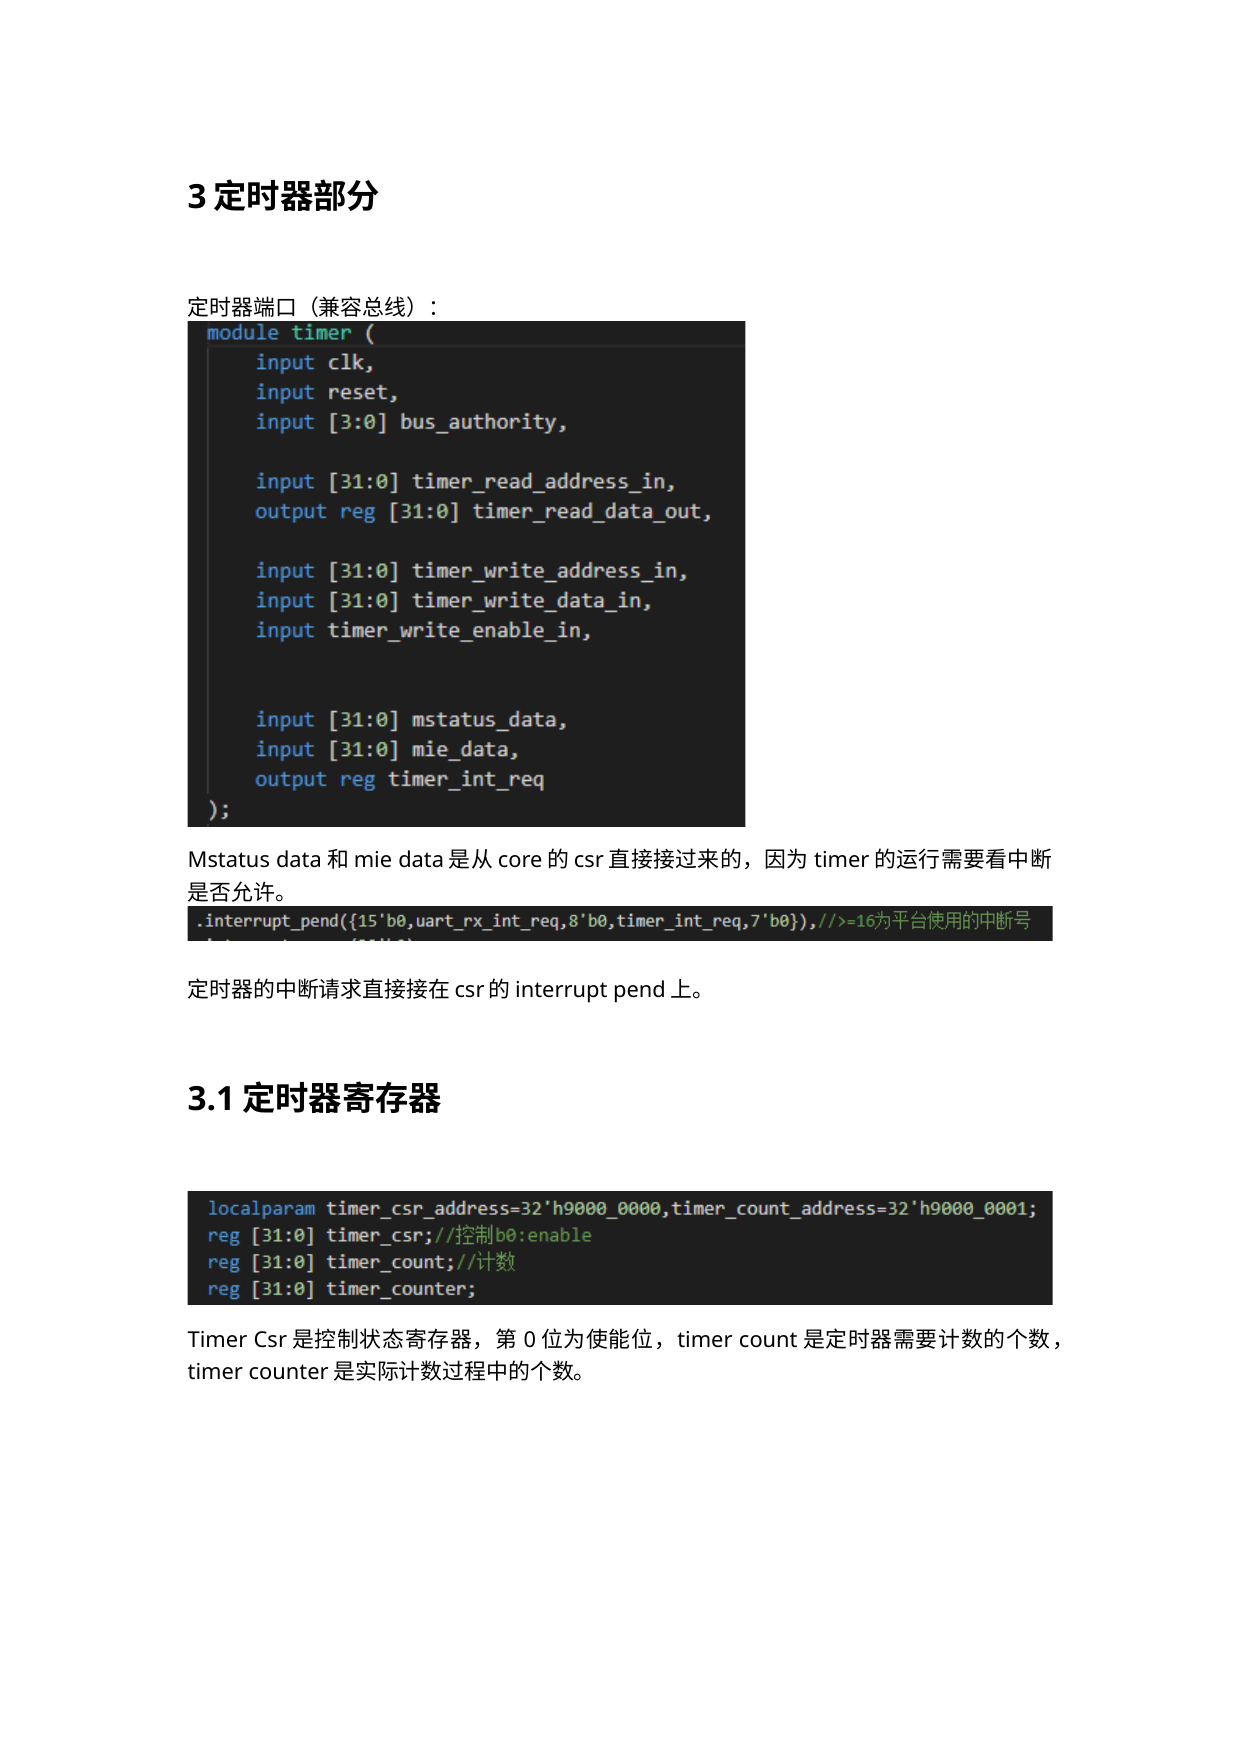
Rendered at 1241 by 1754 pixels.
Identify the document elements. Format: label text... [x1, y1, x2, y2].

text Mstatus data和mie data是从core的csr直接接过来的，因为timer的运行需要看中断是否允许。 [187, 842, 1053, 906]
text 定时器端口（兼容总线）： [187, 289, 1053, 322]
picture [187, 906, 1053, 941]
text Timer Csr是控制状态寄存器，第0位为使能位，timer count是定时器需要计数的个数，timer counter是实际计数过程中的个数。 [187, 1321, 1053, 1386]
subtitle 3定时器部分 [187, 162, 1053, 227]
picture [187, 321, 746, 827]
subtitle 3.1定时器寄存器 [187, 1064, 1053, 1129]
picture [187, 1191, 1053, 1305]
text 定时器的中断请求直接接在csr的interrupt pend上。 [187, 972, 1053, 1004]
